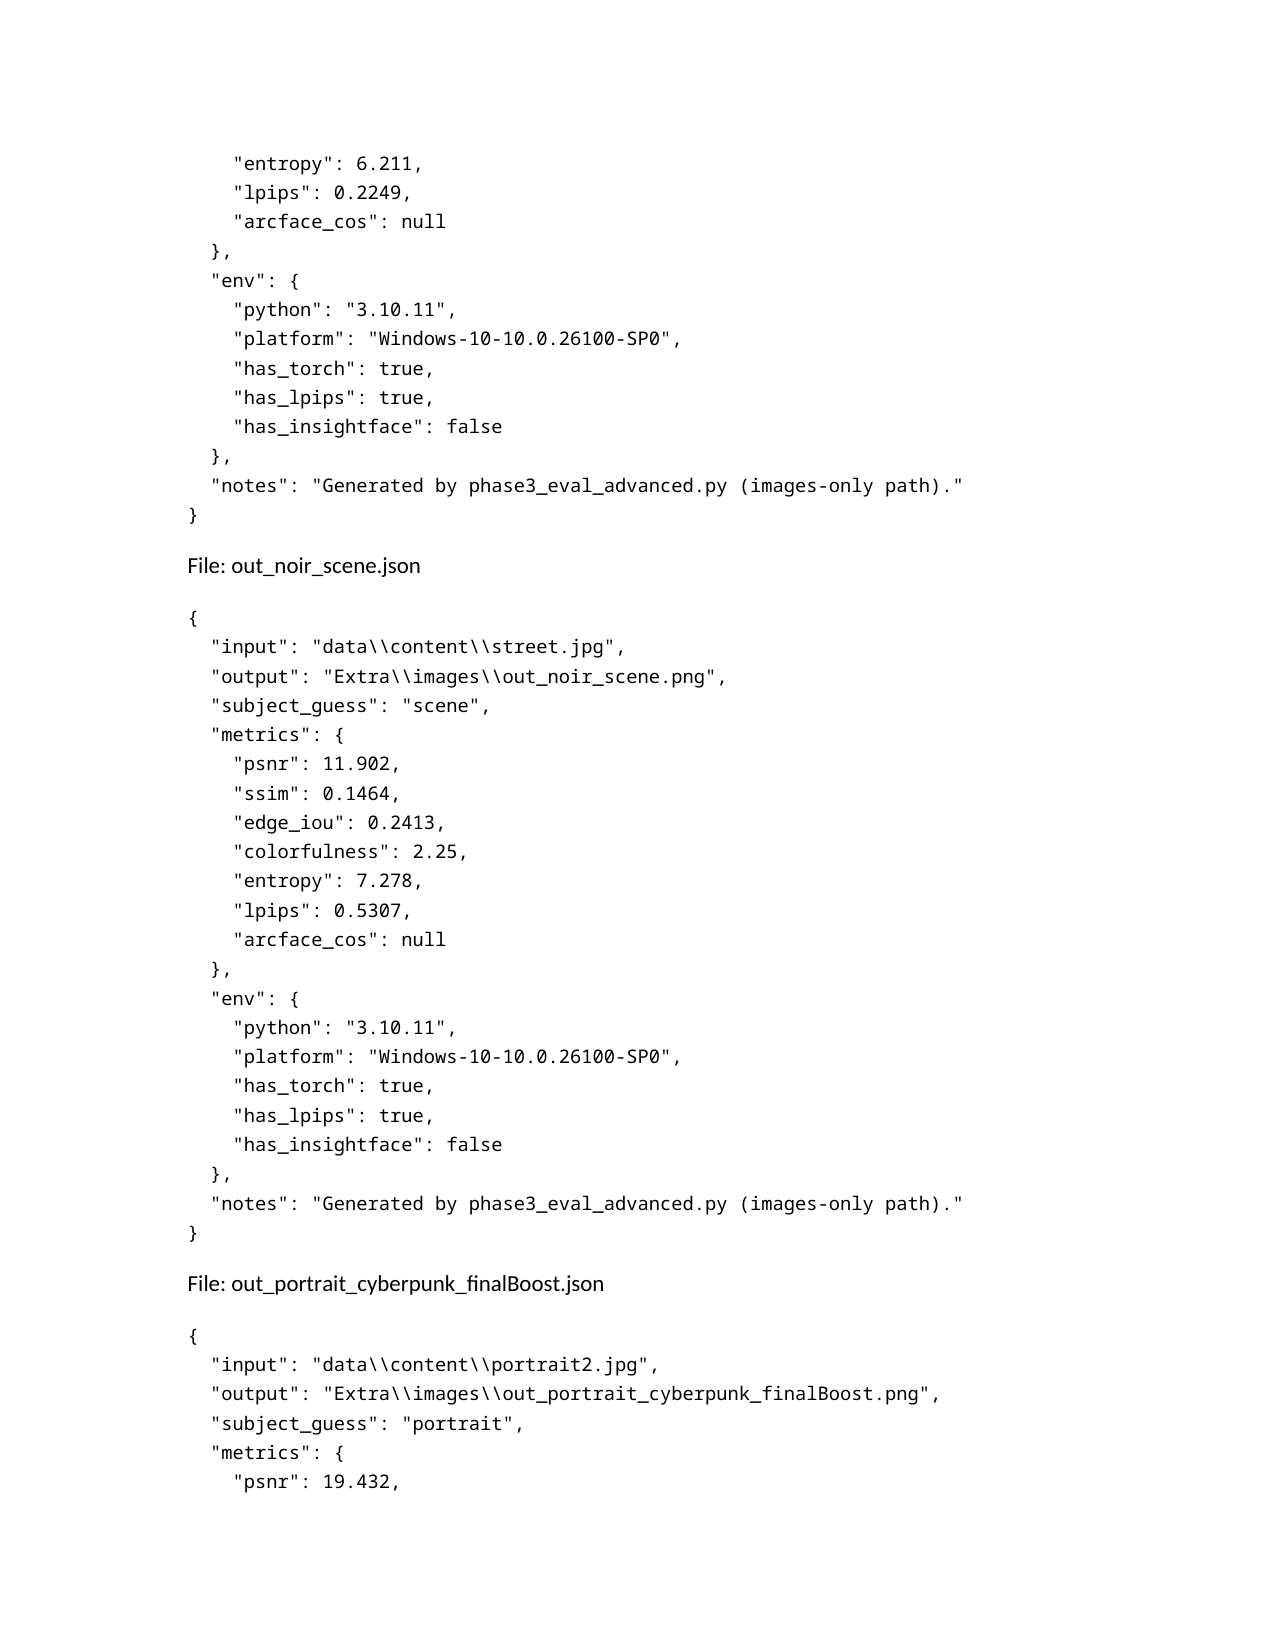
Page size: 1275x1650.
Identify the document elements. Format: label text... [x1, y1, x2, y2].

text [187, 150, 1087, 527]
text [187, 1322, 1087, 1494]
text File: out_portrait_cyberpunk_finalBoost.json [187, 1269, 1087, 1297]
text File: out_noir_scene.json [187, 551, 1087, 579]
text { "input": "data\\content\\street.jpg", "output": "Extra\\images\\out_noir_scene.png", "subject_guess": "scene", "metrics": { "psnr": 11.902, "ssim": 0.1464, "edge_iou": 0.2413, "colorfulness": 2.25, "entropy": 7.278, "lpips": 0.5307, "arcface_cos": null }, "env": { "python": "3.10.11", "platform": "Windows-10-10.0.26100-SP0", "has_torch": true, "has_lpips": true, "has_insightface": false }, "notes": "Generated by phase3_eval_advanced.py (images-only path)." } [187, 604, 1087, 1244]
